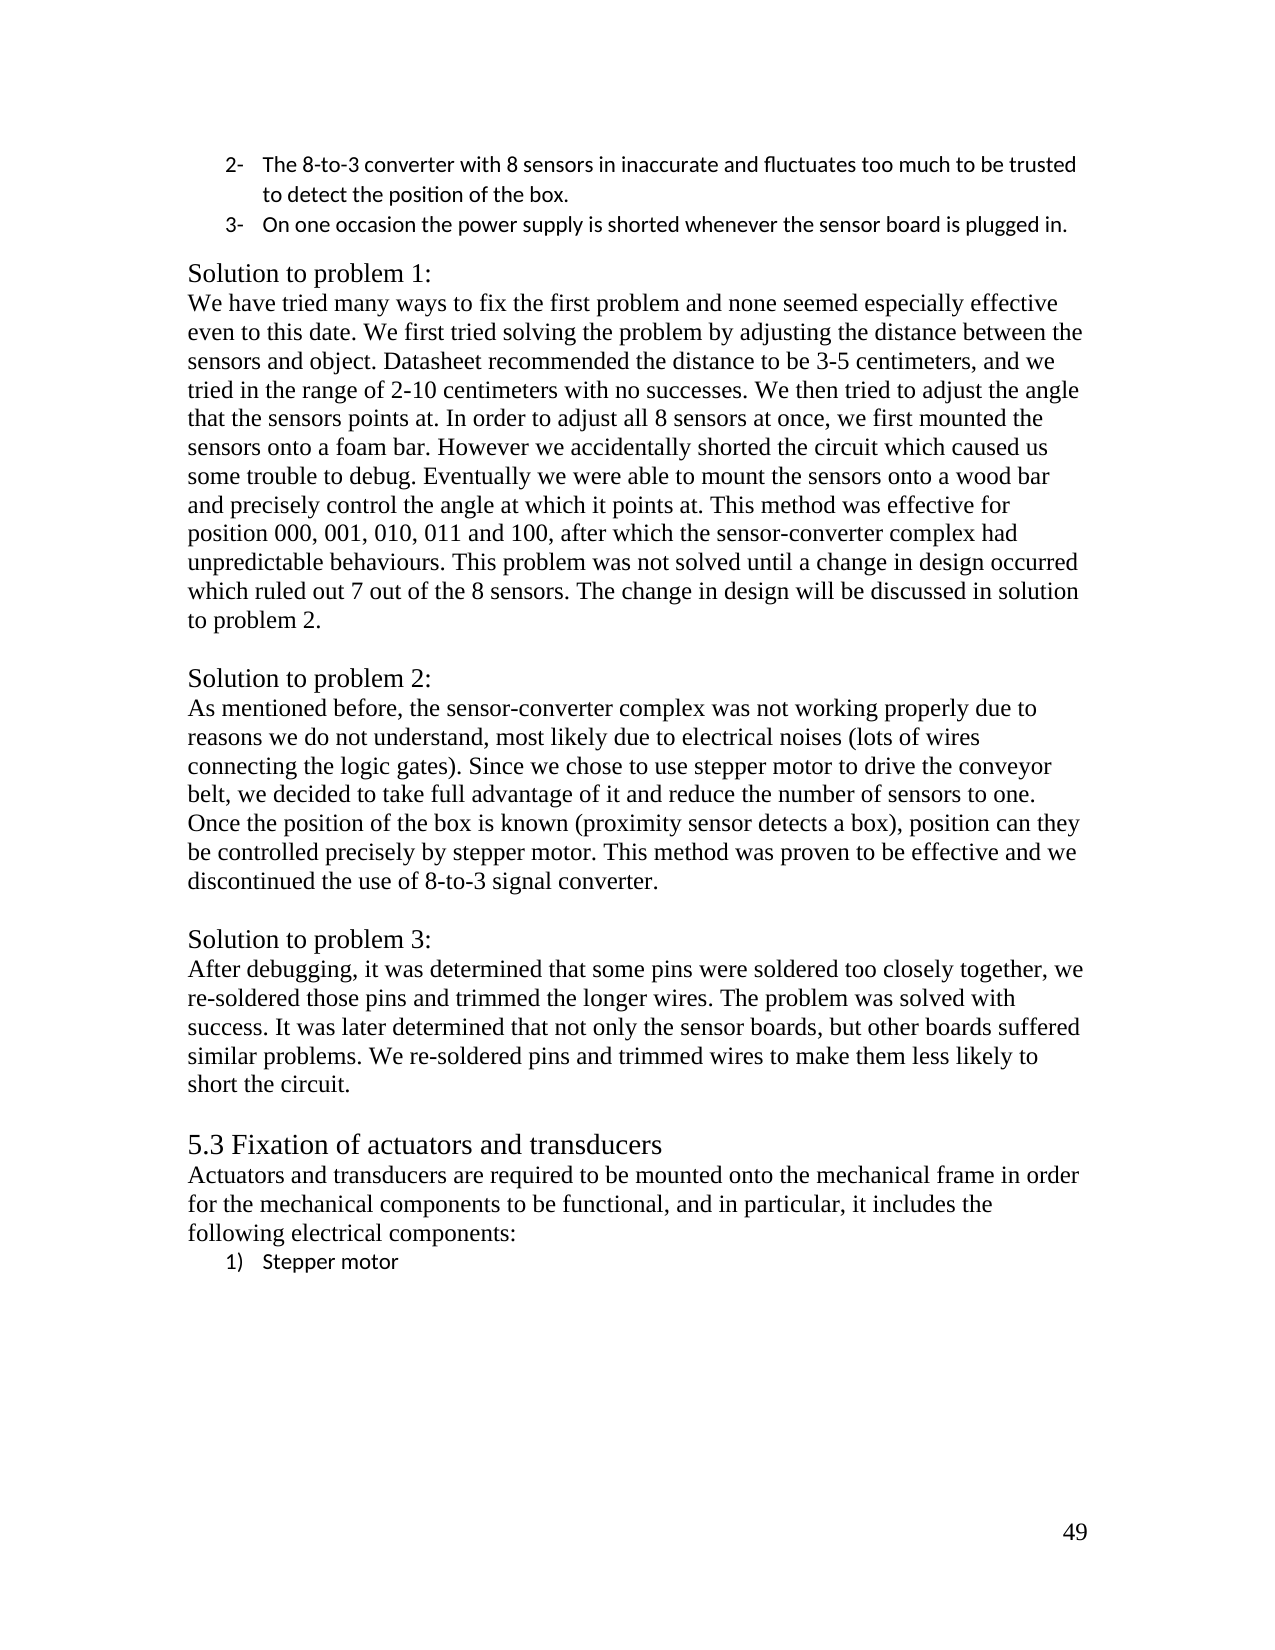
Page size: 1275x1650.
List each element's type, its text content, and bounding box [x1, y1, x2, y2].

list Stepper motor [225, 1247, 1087, 1275]
text As mentioned before, the sensor-converter complex was not working properly due to reasons we do not understand, most likely due to electrical noises (lots of wires connecting the logic gates). Since we chose to use stepper motor to drive the conveyor belt, we decided to take full advantage of it and reduce the number of sensors to one. Once the position of the box is known (proximity sensor detects a box), position can they be controlled precisely by stepper motor. This method was proven to be effective and we discontinued the use of 8-to-3 signal converter. [187, 693, 1087, 894]
subtitle 5.3 Fixation of actuators and transducers [187, 1127, 1147, 1161]
text We have tried many ways to fix the first problem and none seemed especially effective even to this date. We first tried solving the problem by adjusting the distance between the sensors and object. Datasheet recommended the distance to be 3-5 centimeters, and we tried in the range of 2-10 centimeters with no successes. We then tried to adjust the angle that the sensors points at. In order to adjust all 8 sensors at once, we first mounted the sensors onto a foam bar. However we accidentally shorted the circuit which caused us some trouble to debug. Eventually we were able to mount the sensors onto a wood bar and precisely control the angle at which it points at. This method was effective for position 000, 001, 010, 011 and 100, after which the sensor-converter complex had unpredictable behaviours. This problem was not solved until a change in design occurred which ruled out 7 out of the 8 sensors. The change in design will be discussed in solution to problem 2. [187, 288, 1087, 633]
text After debugging, it was determined that some pins were soldered too closely together, we re-soldered those pins and trimmed the longer wires. The problem was solved with success. It was later determined that not only the sensor boards, but other boards suffered similar problems. We re-soldered pins and trimmed wires to make them less likely to short the circuit. [187, 954, 1087, 1098]
subtitle Solution to problem 2: [187, 662, 1147, 693]
text Actuators and transducers are required to be mounted onto the mechanical frame in order for the mechanical components to be functional, and in particular, it includes the following electrical components: [187, 1161, 1087, 1247]
subtitle Solution to problem 1: [187, 257, 1147, 288]
list On one occasion the power supply is shorted whenever the sensor board is plugged in. [225, 210, 1087, 238]
subtitle Solution to problem 3: [187, 923, 1147, 954]
list The 8-to-3 converter with 8 sensors in inaccurate and fluctuates too much to be trusted to detect the position of the box. [225, 150, 1087, 208]
